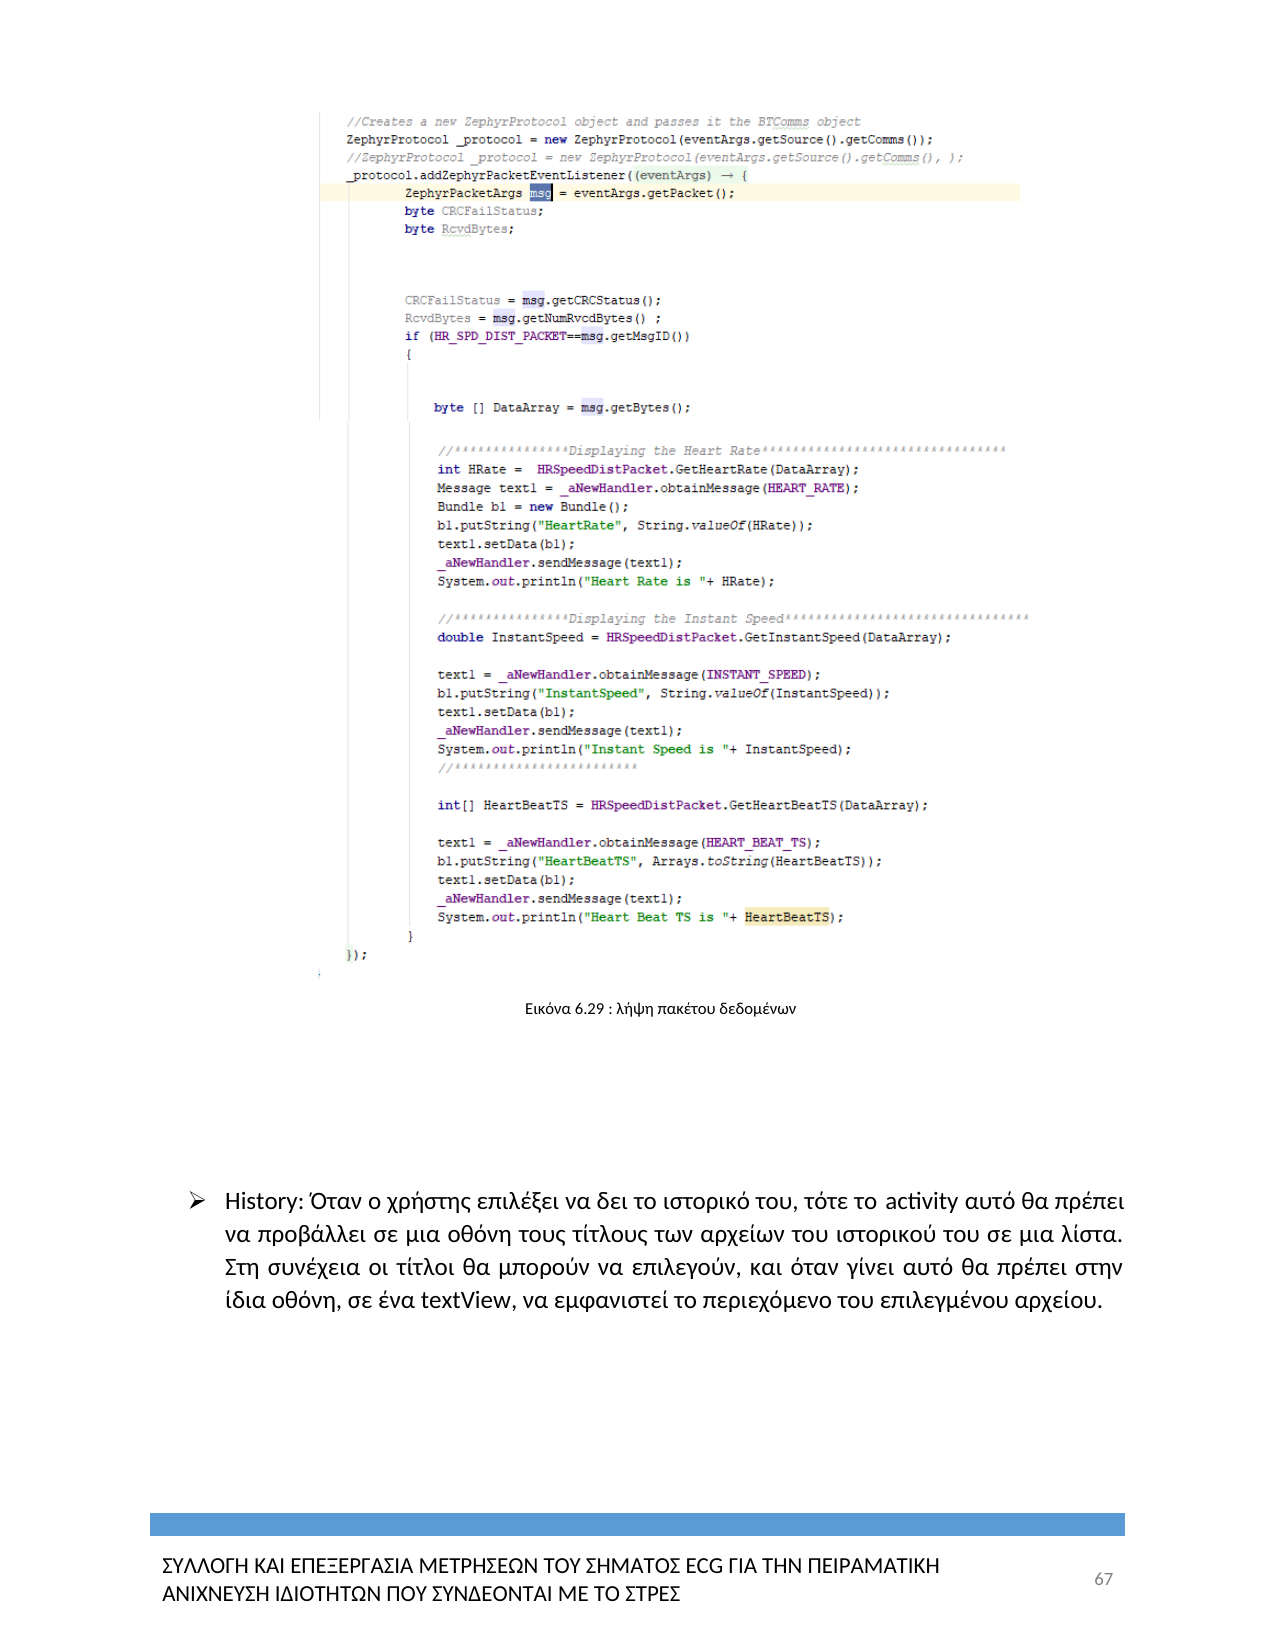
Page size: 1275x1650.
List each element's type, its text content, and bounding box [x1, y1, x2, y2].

list Εικόνα 6.29 : λήψη πακέτου δεδομένων [469, 998, 1125, 1018]
picture [318, 112, 1021, 421]
picture [318, 422, 1050, 996]
list History: Όταν ο χρήστης επιλέξει να δει το ιστορικό του, τότε το activity αυτό θα πρέπει να προβάλλει σε μια οθόνη τους τίτλους των αρχείων του ιστορικού του σε μια λίστα. Στη συνέχεια οι τίτλοι θα μπορούν να επιλεγούν, και όταν γίνει αυτό θα πρέπει στην ίδια οθόνη, σε ένα textView, να εμφανιστεί το περιεχόμενο του επιλεγμένου αρχείου. [187, 1185, 1125, 1315]
